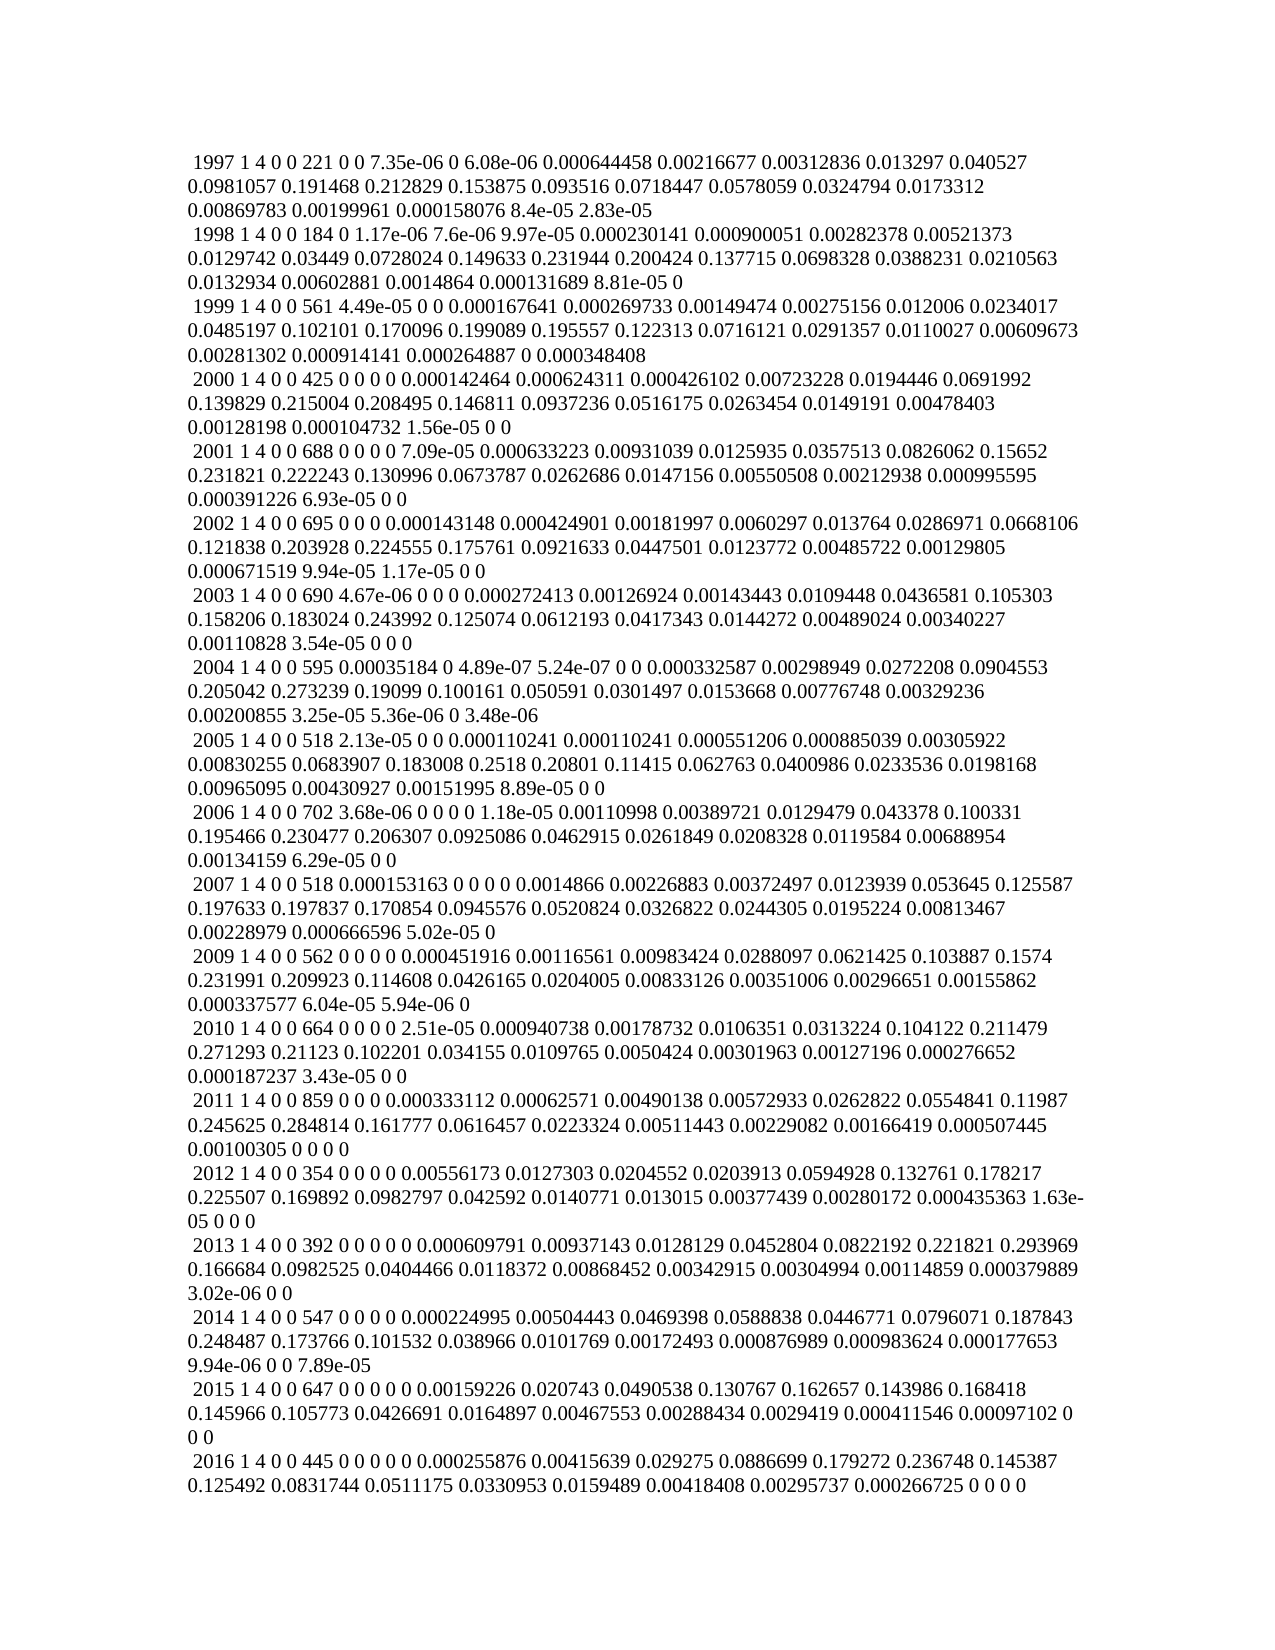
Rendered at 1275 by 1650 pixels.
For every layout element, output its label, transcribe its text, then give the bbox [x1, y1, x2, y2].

text 1998 1 4 0 0 184 0 1.17e-06 7.6e-06 9.97e-05 0.000230141 0.000900051 0.00282378 0.00521373 0.0129742 0.03449 0.0728024 0.149633 0.231944 0.200424 0.137715 0.0698328 0.0388231 0.0210563 0.0132934 0.00602881 0.0014864 0.000131689 8.81e-05 0 [187, 222, 1087, 294]
text 2012 1 4 0 0 354 0 0 0 0 0.00556173 0.0127303 0.0204552 0.0203913 0.0594928 0.132761 0.178217 0.225507 0.169892 0.0982797 0.042592 0.0140771 0.013015 0.00377439 0.00280172 0.000435363 1.63e-05 0 0 0 [187, 1161, 1087, 1233]
text 2007 1 4 0 0 518 0.000153163 0 0 0 0 0.0014866 0.00226883 0.00372497 0.0123939 0.053645 0.125587 0.197633 0.197837 0.170854 0.0945576 0.0520824 0.0326822 0.0244305 0.0195224 0.00813467 0.00228979 0.000666596 5.02e-05 0 [187, 872, 1087, 944]
text 2014 1 4 0 0 547 0 0 0 0 0.000224995 0.00504443 0.0469398 0.0588838 0.0446771 0.0796071 0.187843 0.248487 0.173766 0.101532 0.038966 0.0101769 0.00172493 0.000876989 0.000983624 0.000177653 9.94e-06 0 0 7.89e-05 [187, 1305, 1087, 1377]
text 2009 1 4 0 0 562 0 0 0 0 0.000451916 0.00116561 0.00983424 0.0288097 0.0621425 0.103887 0.1574 0.231991 0.209923 0.114608 0.0426165 0.0204005 0.00833126 0.00351006 0.00296651 0.00155862 0.000337577 6.04e-05 5.94e-06 0 [187, 944, 1087, 1016]
text 1997 1 4 0 0 221 0 0 7.35e-06 0 6.08e-06 0.000644458 0.00216677 0.00312836 0.013297 0.040527 0.0981057 0.191468 0.212829 0.153875 0.093516 0.0718447 0.0578059 0.0324794 0.0173312 0.00869783 0.00199961 0.000158076 8.4e-05 2.83e-05 [187, 150, 1087, 222]
text 2011 1 4 0 0 859 0 0 0 0.000333112 0.00062571 0.00490138 0.00572933 0.0262822 0.0554841 0.11987 0.245625 0.284814 0.161777 0.0616457 0.0223324 0.00511443 0.00229082 0.00166419 0.000507445 0.00100305 0 0 0 0 [187, 1088, 1087, 1161]
text 2000 1 4 0 0 425 0 0 0 0 0.000142464 0.000624311 0.000426102 0.00723228 0.0194446 0.0691992 0.139829 0.215004 0.208495 0.146811 0.0937236 0.0516175 0.0263454 0.0149191 0.00478403 0.00128198 0.000104732 1.56e-05 0 0 [187, 367, 1087, 439]
text 2010 1 4 0 0 664 0 0 0 0 2.51e-05 0.000940738 0.00178732 0.0106351 0.0313224 0.104122 0.211479 0.271293 0.21123 0.102201 0.034155 0.0109765 0.0050424 0.00301963 0.00127196 0.000276652 0.000187237 3.43e-05 0 0 [187, 1016, 1087, 1088]
text 2004 1 4 0 0 595 0.00035184 0 4.89e-07 5.24e-07 0 0 0.000332587 0.00298949 0.0272208 0.0904553 0.205042 0.273239 0.19099 0.100161 0.050591 0.0301497 0.0153668 0.00776748 0.00329236 0.00200855 3.25e-05 5.36e-06 0 3.48e-06 [187, 655, 1087, 727]
text 1999 1 4 0 0 561 4.49e-05 0 0 0.000167641 0.000269733 0.00149474 0.00275156 0.012006 0.0234017 0.0485197 0.102101 0.170096 0.199089 0.195557 0.122313 0.0716121 0.0291357 0.0110027 0.00609673 0.00281302 0.000914141 0.000264887 0 0.000348408 [187, 294, 1087, 367]
text 2003 1 4 0 0 690 4.67e-06 0 0 0 0.000272413 0.00126924 0.00143443 0.0109448 0.0436581 0.105303 0.158206 0.183024 0.243992 0.125074 0.0612193 0.0417343 0.0144272 0.00489024 0.00340227 0.00110828 3.54e-05 0 0 0 [187, 583, 1087, 655]
text 2002 1 4 0 0 695 0 0 0 0.000143148 0.000424901 0.00181997 0.0060297 0.013764 0.0286971 0.0668106 0.121838 0.203928 0.224555 0.175761 0.0921633 0.0447501 0.0123772 0.00485722 0.00129805 0.000671519 9.94e-05 1.17e-05 0 0 [187, 511, 1087, 583]
text 2001 1 4 0 0 688 0 0 0 0 7.09e-05 0.000633223 0.00931039 0.0125935 0.0357513 0.0826062 0.15652 0.231821 0.222243 0.130996 0.0673787 0.0262686 0.0147156 0.00550508 0.00212938 0.000995595 0.000391226 6.93e-05 0 0 [187, 439, 1087, 511]
text 2006 1 4 0 0 702 3.68e-06 0 0 0 0 1.18e-05 0.00110998 0.00389721 0.0129479 0.043378 0.100331 0.195466 0.230477 0.206307 0.0925086 0.0462915 0.0261849 0.0208328 0.0119584 0.00688954 0.00134159 6.29e-05 0 0 [187, 800, 1087, 872]
text 2013 1 4 0 0 392 0 0 0 0 0 0.000609791 0.00937143 0.0128129 0.0452804 0.0822192 0.221821 0.293969 0.166684 0.0982525 0.0404466 0.0118372 0.00868452 0.00342915 0.00304994 0.00114859 0.000379889 3.02e-06 0 0 [187, 1233, 1087, 1305]
text 2016 1 4 0 0 445 0 0 0 0 0 0.000255876 0.00415639 0.029275 0.0886699 0.179272 0.236748 0.145387 0.125492 0.0831744 0.0511175 0.0330953 0.0159489 0.00418408 0.00295737 0.000266725 0 0 0 0 [187, 1449, 1087, 1497]
text 2005 1 4 0 0 518 2.13e-05 0 0 0.000110241 0.000110241 0.000551206 0.000885039 0.00305922 0.00830255 0.0683907 0.183008 0.2518 0.20801 0.11415 0.062763 0.0400986 0.0233536 0.0198168 0.00965095 0.00430927 0.00151995 8.89e-05 0 0 [187, 727, 1087, 800]
text 2015 1 4 0 0 647 0 0 0 0 0 0.00159226 0.020743 0.0490538 0.130767 0.162657 0.143986 0.168418 0.145966 0.105773 0.0426691 0.0164897 0.00467553 0.00288434 0.0029419 0.000411546 0.00097102 0 0 0 [187, 1377, 1087, 1449]
